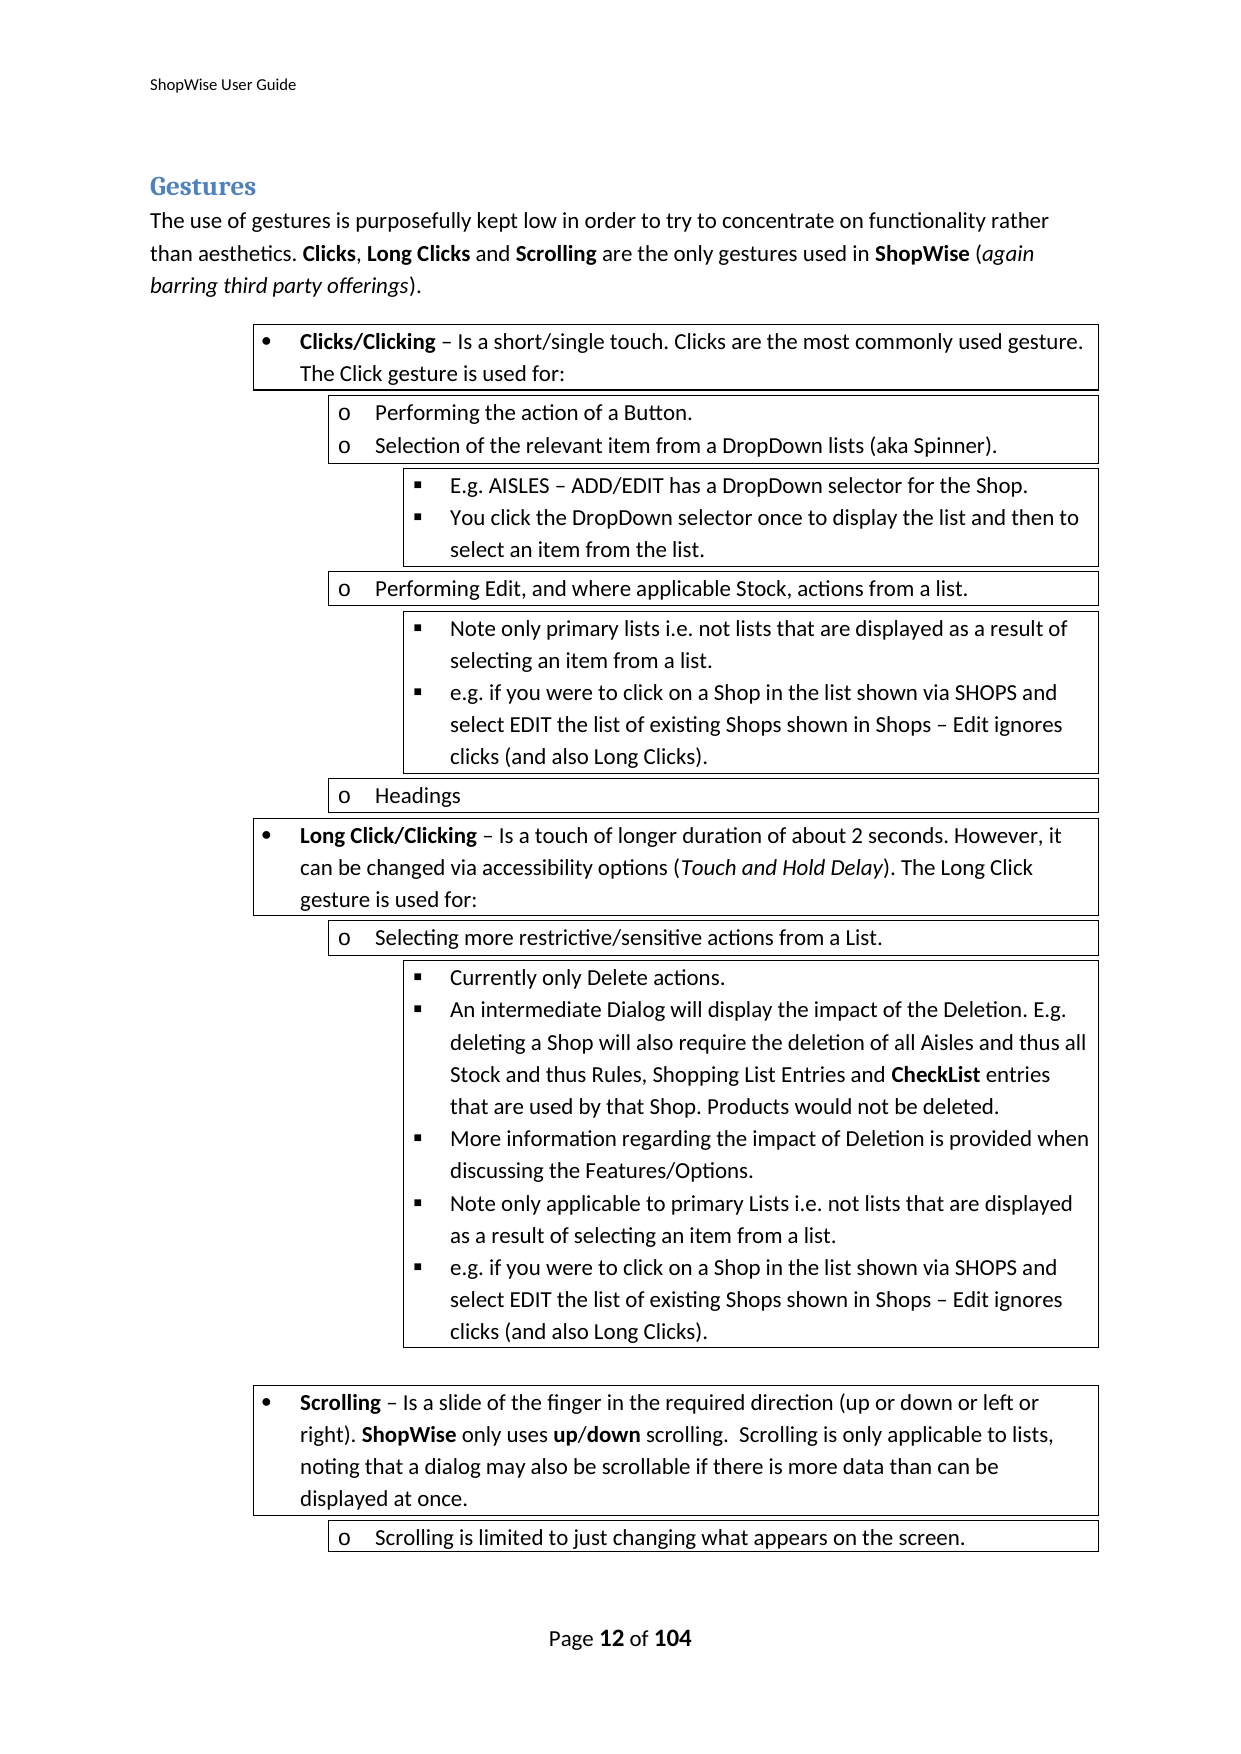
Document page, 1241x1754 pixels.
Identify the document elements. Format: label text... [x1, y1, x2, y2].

list Selection of the relevant item from a DropDown lists (aka Spinner). [329, 428, 1098, 463]
list Clicks/Clicking – Is a short/single touch. Clicks are the most commonly used gesture. The Click gesture is used for: [254, 325, 1098, 389]
list You click the DropDown selector once to display the list and then to select an item from the list. [404, 500, 1098, 566]
list An intermediate Dialog will display the impact of the Deletion. E.g. deleting a Shop will also require the deletion of all Aisles and thus all Stock and thus Rules, Shopping List Entries and CheckList entries that are used by that Shop. Products would not be deleted. [404, 992, 1098, 1120]
list More information regarding the impact of Deletion is provided when discussing the Features/Options. [404, 1121, 1098, 1184]
list Scrolling – Is a slide of the finger in the required direction (up or down or left or right). ShopWise only uses up/down scrolling. Scrolling is only applicable to lists, noting that a dialog may also be scrollable if there is more data than can be displayed at once. [254, 1386, 1098, 1515]
list Long Click/Clicking – Is a touch of longer duration of about 2 seconds. However, it can be changed via accessibility options (Touch and Hold Delay). The Long Click gesture is used for: [254, 819, 1098, 915]
list Performing the action of a Button. [329, 396, 1098, 427]
list Note only primary lists i.e. not lists that are displayed as a result of selecting an item from a list. [404, 612, 1098, 674]
list E.g. AISLES – ADD/EDIT has a DropDown selector for the Shop. [404, 469, 1098, 499]
subtitle Gestures [150, 171, 1090, 202]
list Selecting more restrictive/sensitive actions from a List. [329, 921, 1098, 955]
list Currently only Delete actions. [404, 961, 1098, 991]
list e.g. if you were to click on a Shop in the list shown via SHOPS and select EDIT the list of existing Shops shown in Shops – Edit ignores clicks (and also Long Clicks). [404, 675, 1098, 773]
list Scrolling is limited to just changing what appears on the screen. [329, 1521, 1098, 1551]
list Performing Edit, and where applicable Stock, actions from a list. [329, 572, 1098, 605]
list Note only applicable to primary Lists i.e. not lists that are displayed as a result of selecting an item from a list. [404, 1186, 1098, 1249]
text The use of gestures is purposefully kept low in order to try to concentrate on functionality rather than aesthetics. Clicks, Long Clicks and Scrolling are the only gestures used in ShopWise (again barring third party offerings). [150, 207, 1090, 299]
list Headings [329, 779, 1098, 812]
list e.g. if you were to click on a Shop in the list shown via SHOPS and select EDIT the list of existing Shops shown in Shops – Edit ignores clicks (and also Long Clicks). [404, 1250, 1098, 1347]
